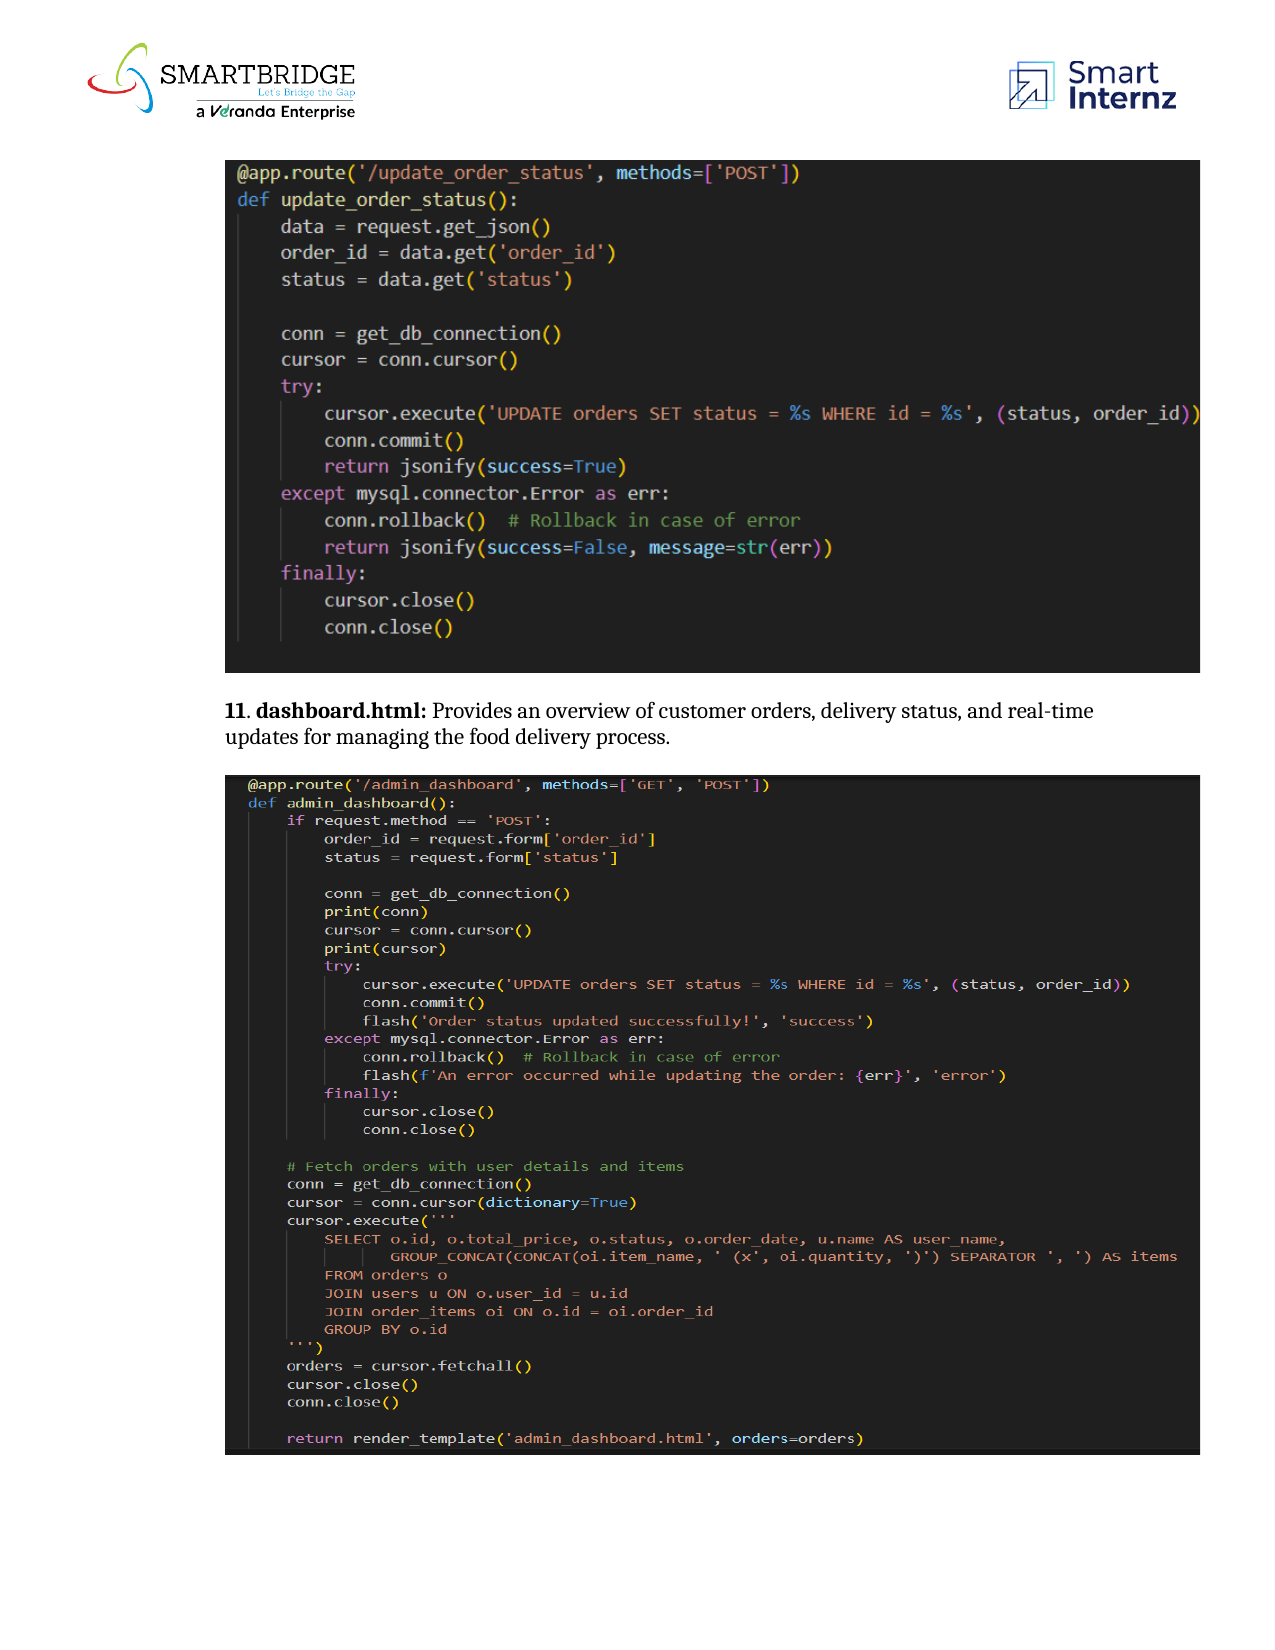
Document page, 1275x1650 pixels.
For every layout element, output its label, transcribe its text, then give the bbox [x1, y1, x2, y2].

picture [225, 160, 1200, 673]
picture [225, 775, 1200, 1455]
text 11. dashboard.html: Provides an overview of customer orders, delivery status, and real-time updates for managing the food delivery process. [225, 698, 1125, 751]
picture [1004, 61, 1181, 109]
picture [73, 20, 370, 142]
